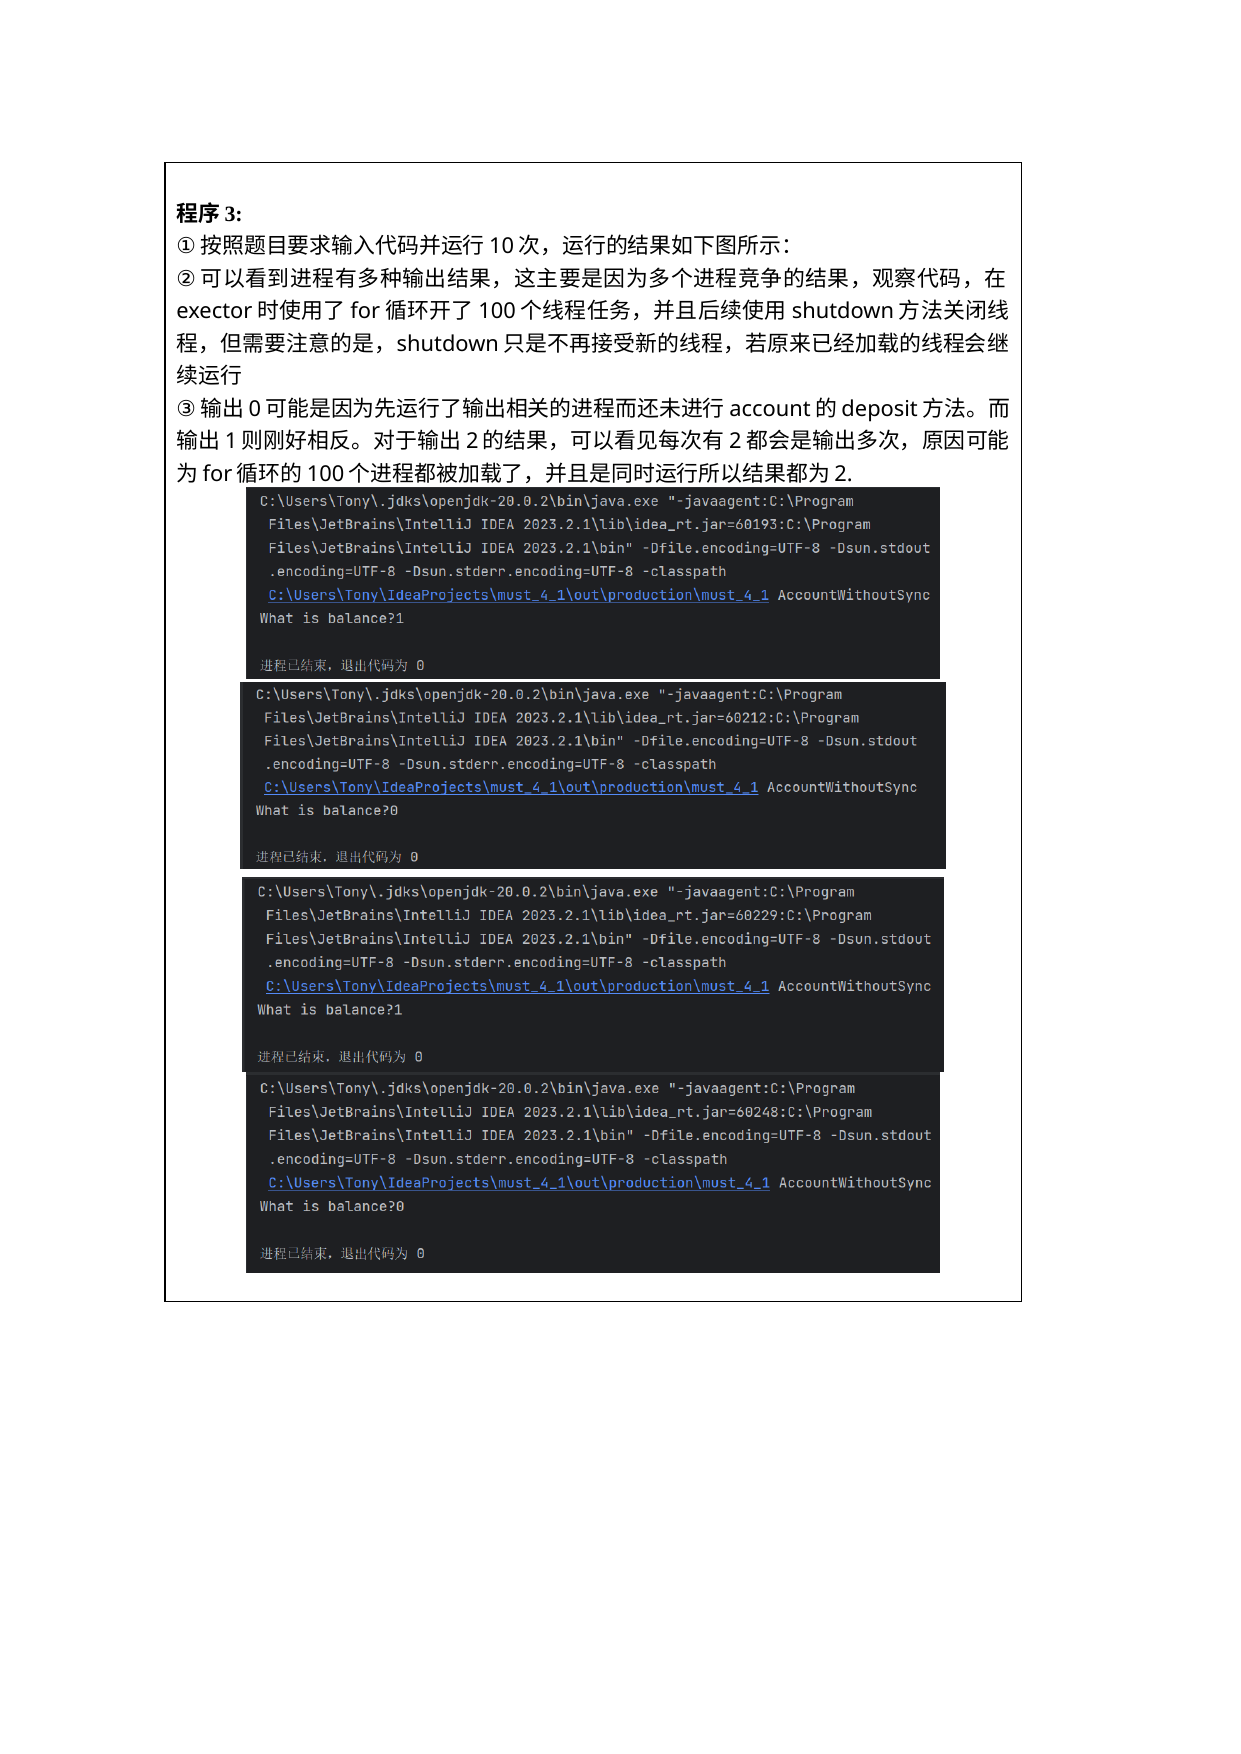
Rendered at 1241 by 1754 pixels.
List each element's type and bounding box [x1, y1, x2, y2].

picture [246, 487, 940, 679]
picture [242, 877, 944, 1273]
table_header [166, 163, 1021, 1301]
picture [240, 682, 946, 869]
